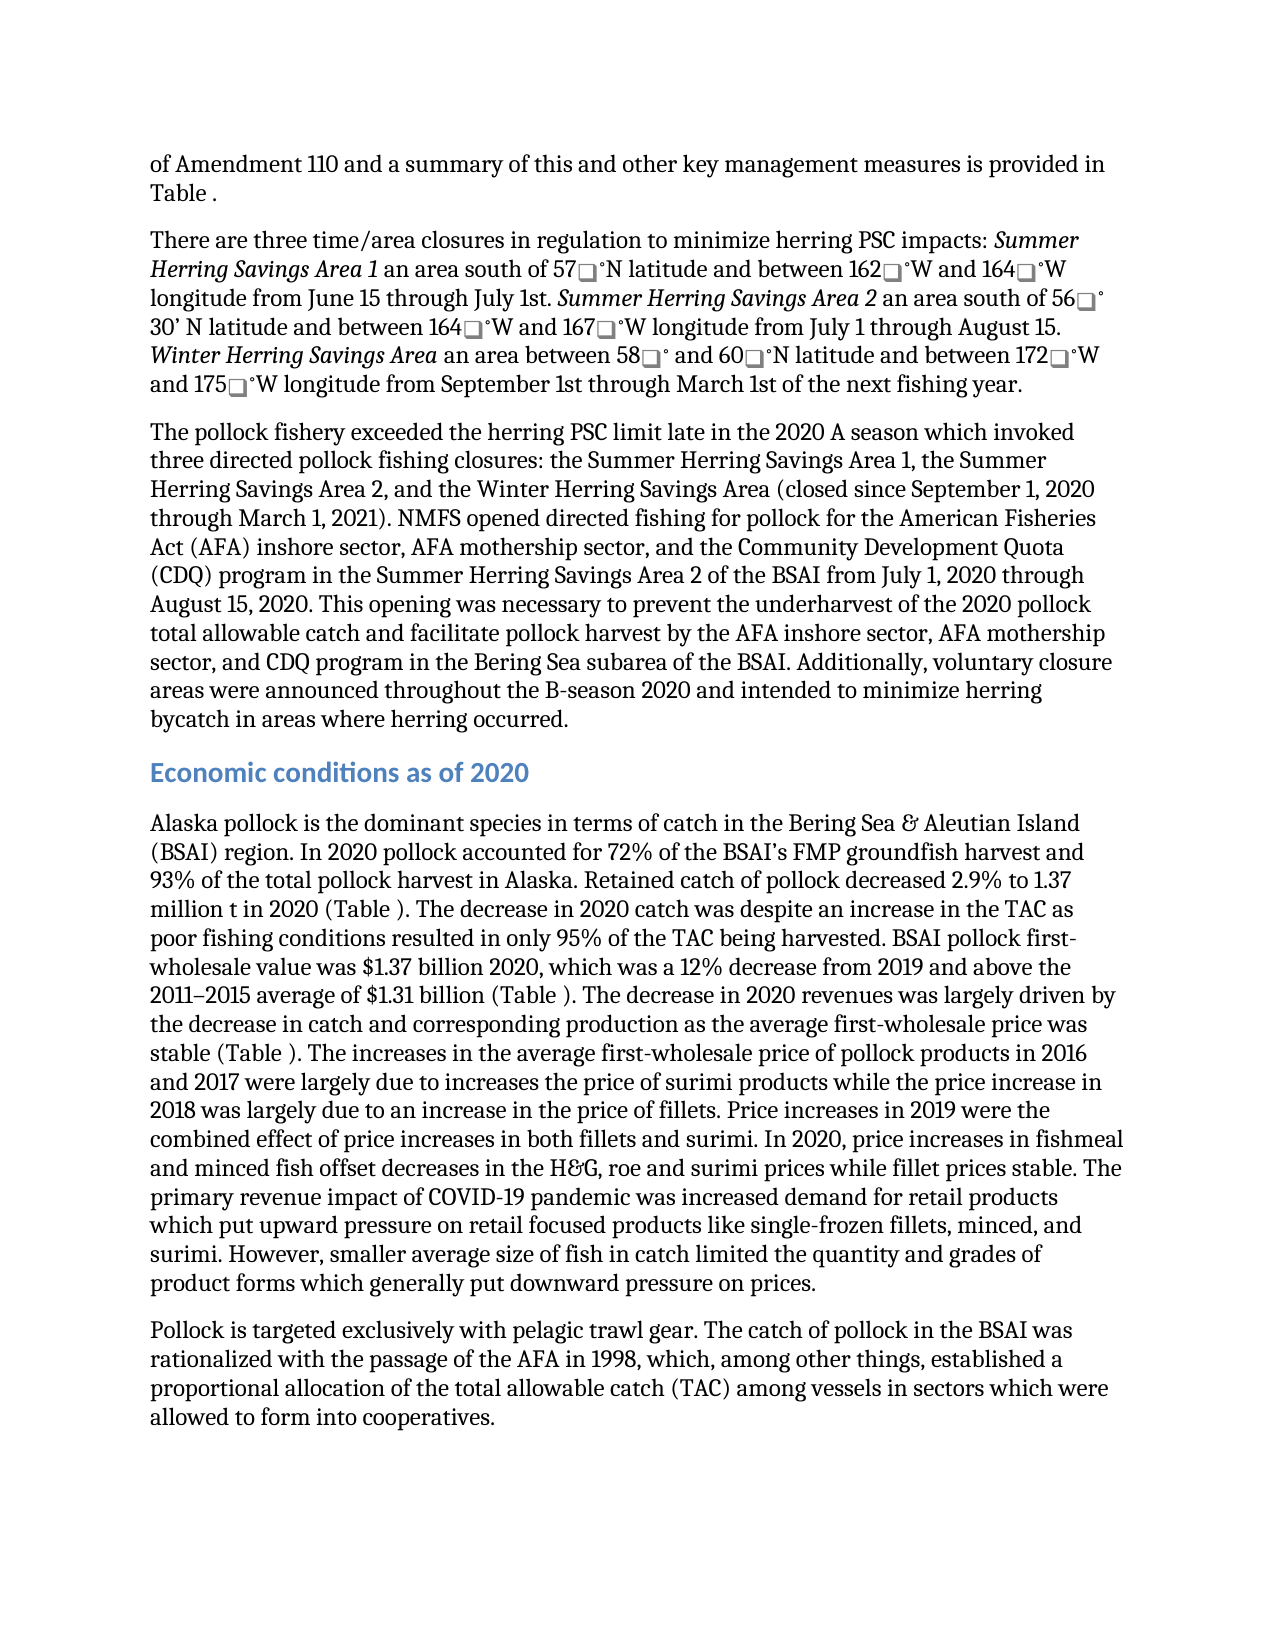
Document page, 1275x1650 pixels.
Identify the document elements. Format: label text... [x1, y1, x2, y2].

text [150, 150, 1125, 207]
text The pollock fishery exceeded the herring PSC limit late in the 2020 A season which invoked three directed pollock fishing closures: the Summer Herring Savings Area 1, the Summer Herring Savings Area 2, and the Winter Herring Savings Area (closed since September 1, 2020 through March 1, 2021). NMFS opened directed fishing for pollock for the American Fisheries Act (AFA) inshore sector, AFA mothership sector, and the Community Development Quota (CDQ) program in the Summer Herring Savings Area 2 of the BSAI from July 1, 2020 through August 15, 2020. This opening was necessary to prevent the underharvest of the 2020 pollock total allowable catch and facilitate pollock harvest by the AFA inshore sector, AFA mothership sector, and CDQ program in the Bering Sea subarea of the BSAI. Additionally, voluntary closure areas were announced throughout the B-season 2020 and intended to minimize herring bycatch in areas where herring occurred. [150, 417, 1125, 734]
text There are three time/area closures in regulation to minimize herring PSC impacts: Summer Herring Savings Area 1 an area south of 57N latitude and between 162W and 164W longitude from June 15 through July 1st. Summer Herring Savings Area 2 an area south of 56 30’ N latitude and between 164W and 167W longitude from July 1 through August 15. Winter Herring Savings Area an area between 58 and 60N latitude and between 172W and 175W longitude from September 1st through March 1st of the next fishing year. [150, 226, 1125, 399]
text Pollock is targeted exclusively with pelagic trawl gear. The catch of pollock in the BSAI was rationalized with the passage of the AFA in 1998, which, among other things, established a proportional allocation of the total allowable catch (TAC) among vessels in sectors which were allowed to form into cooperatives. [150, 1316, 1125, 1431]
text Alaska pollock is the dominant species in terms of catch in the Bering Sea & Aleutian Island (BSAI) region. In 2020 pollock accounted for 72% of the BSAI’s FMP groundfish harvest and 93% of the total pollock harvest in Alaska. Retained catch of pollock decreased 2.9% to 1.37 million t in 2020 (Table ). The decrease in 2020 catch was despite an increase in the TAC as poor fishing conditions resulted in only 95% of the TAC being harvested. BSAI pollock first-wholesale value was $1.37 billion 2020, which was a 12% decrease from 2019 and above the 2011–2015 average of $1.31 billion (Table ). The decrease in 2020 revenues was largely driven by the decrease in catch and corresponding production as the average first-wholesale price was stable (Table ). The increases in the average first-wholesale price of pollock products in 2016 and 2017 were largely due to increases the price of surimi products while the price increase in 2018 was largely due to an increase in the price of fillets. Price increases in 2019 were the combined effect of price increases in both fillets and surimi. In 2020, price increases in fishmeal and minced fish offset decreases in the H&G, roe and surimi prices while fillet prices stable. The primary revenue impact of COVID-19 pandemic was increased demand for retail products which put upward pressure on retail focused products like single-frozen fillets, minced, and surimi. However, smaller average size of fish in catch limited the quantity and grades of product forms which generally put downward pressure on prices. [150, 809, 1125, 1298]
subtitle Economic conditions as of 2020 [150, 754, 1125, 790]
